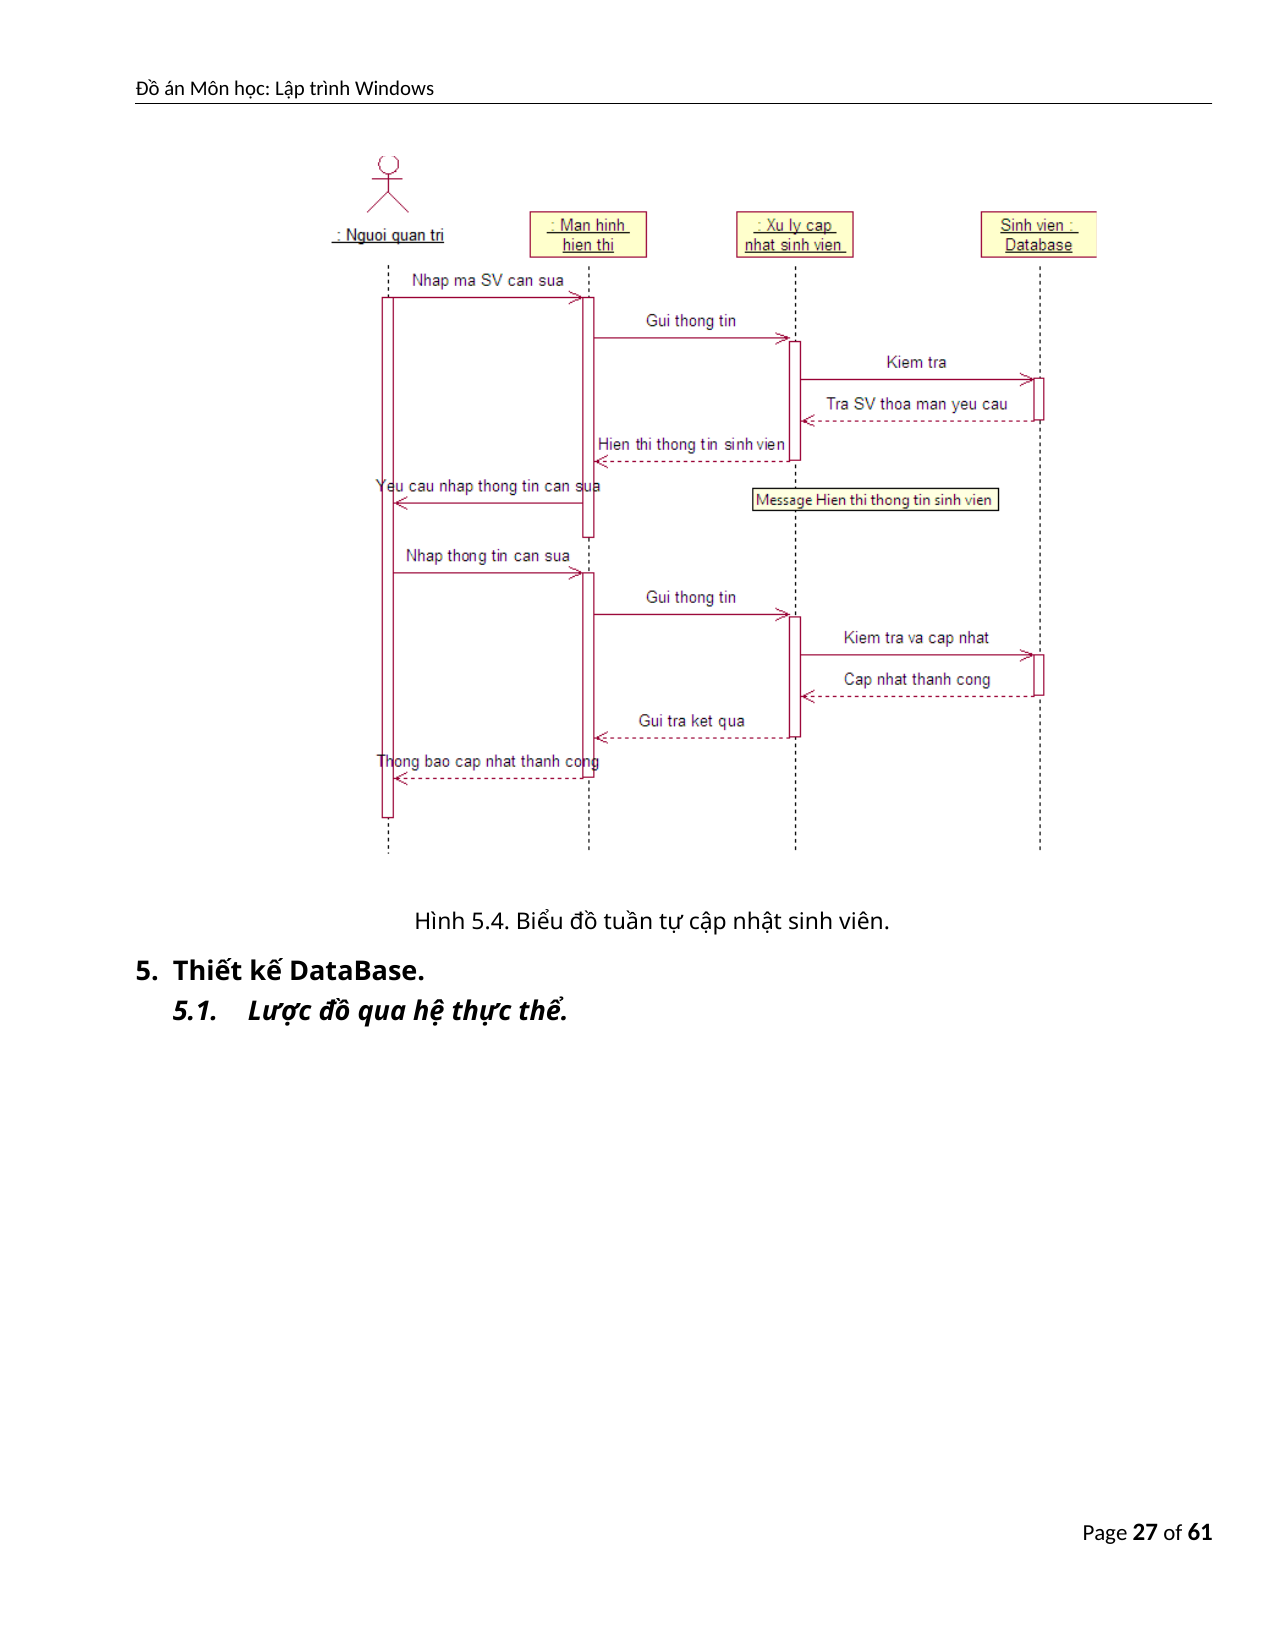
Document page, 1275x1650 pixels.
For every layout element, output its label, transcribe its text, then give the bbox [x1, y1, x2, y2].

table_header Hình 5.4. Biểu đồ tuần tự cập nhật sinh viên. [403, 905, 942, 936]
picture [326, 156, 1097, 855]
list Lược đồ qua hệ thực thể. [173, 991, 1212, 1028]
list Thiết kế DataBase. [135, 951, 1212, 988]
